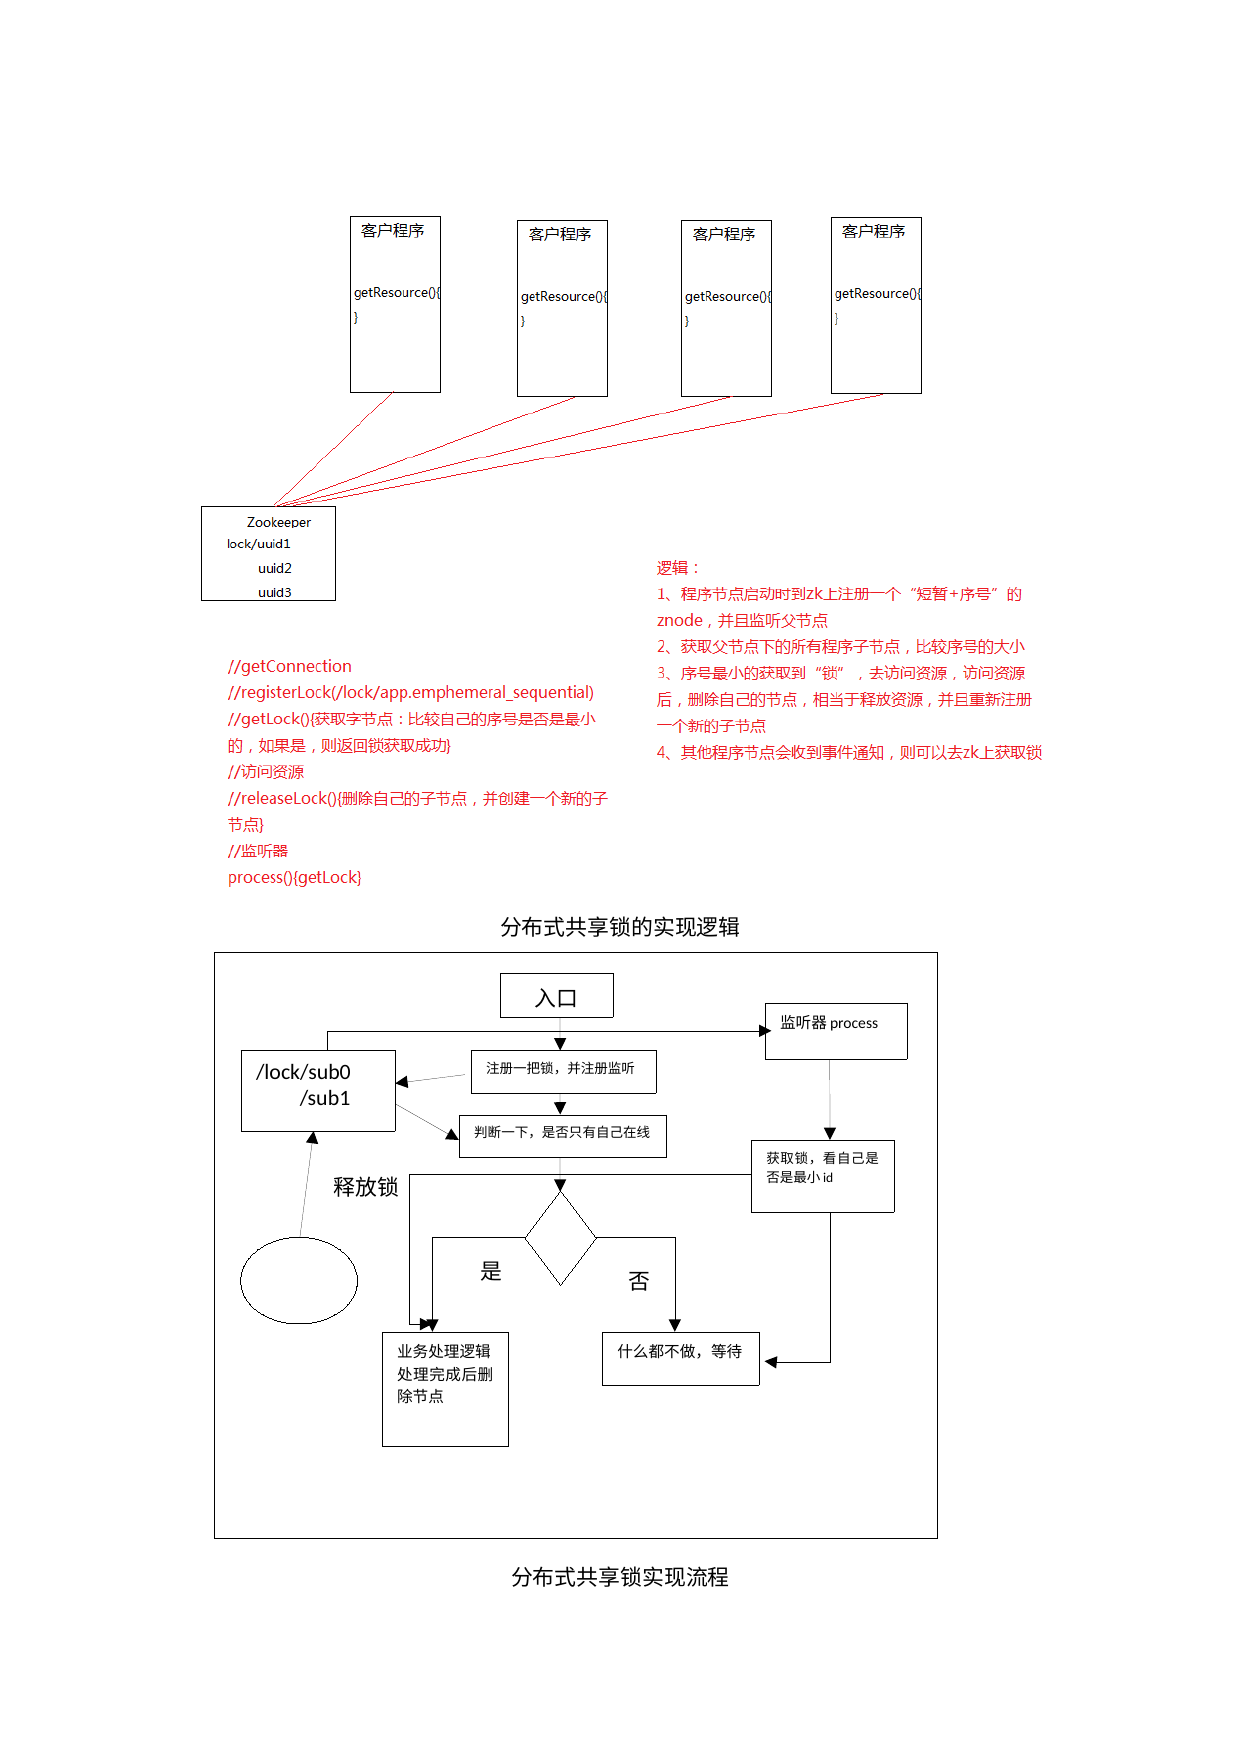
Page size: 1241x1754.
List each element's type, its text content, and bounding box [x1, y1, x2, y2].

picture [187, 194, 1053, 897]
text 分布式共享锁实现流程 [187, 1559, 1053, 1592]
text 分布式共享锁的实现逻辑 [187, 909, 1053, 942]
